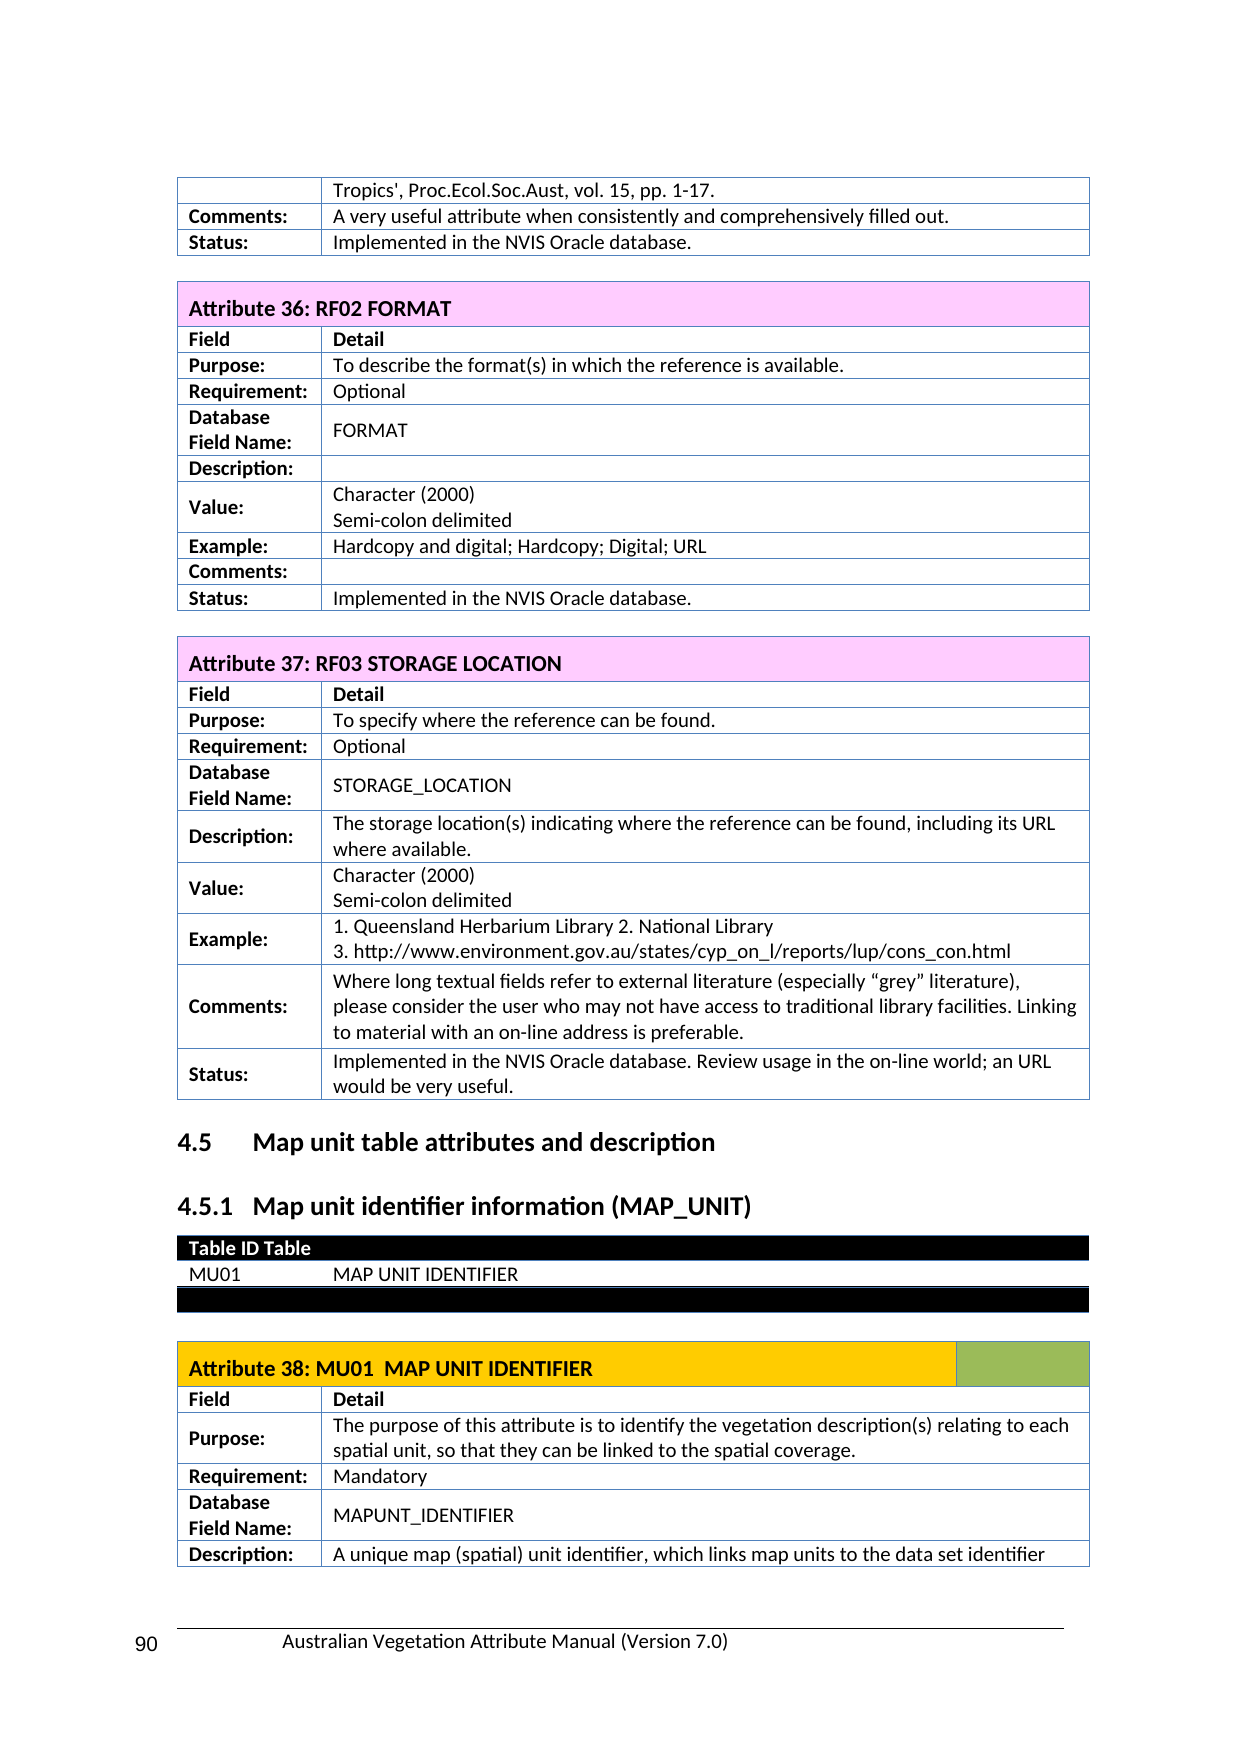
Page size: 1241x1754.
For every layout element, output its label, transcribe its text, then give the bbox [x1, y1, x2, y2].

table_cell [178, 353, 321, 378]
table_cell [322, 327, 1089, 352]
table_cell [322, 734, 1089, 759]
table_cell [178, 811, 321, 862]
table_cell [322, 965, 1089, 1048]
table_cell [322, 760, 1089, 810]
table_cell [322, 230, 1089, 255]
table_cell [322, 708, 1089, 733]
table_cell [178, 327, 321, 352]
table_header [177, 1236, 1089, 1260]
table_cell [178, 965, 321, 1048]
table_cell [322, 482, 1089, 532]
subtitle 4.5 Map unit table attributes and description [177, 1125, 1063, 1158]
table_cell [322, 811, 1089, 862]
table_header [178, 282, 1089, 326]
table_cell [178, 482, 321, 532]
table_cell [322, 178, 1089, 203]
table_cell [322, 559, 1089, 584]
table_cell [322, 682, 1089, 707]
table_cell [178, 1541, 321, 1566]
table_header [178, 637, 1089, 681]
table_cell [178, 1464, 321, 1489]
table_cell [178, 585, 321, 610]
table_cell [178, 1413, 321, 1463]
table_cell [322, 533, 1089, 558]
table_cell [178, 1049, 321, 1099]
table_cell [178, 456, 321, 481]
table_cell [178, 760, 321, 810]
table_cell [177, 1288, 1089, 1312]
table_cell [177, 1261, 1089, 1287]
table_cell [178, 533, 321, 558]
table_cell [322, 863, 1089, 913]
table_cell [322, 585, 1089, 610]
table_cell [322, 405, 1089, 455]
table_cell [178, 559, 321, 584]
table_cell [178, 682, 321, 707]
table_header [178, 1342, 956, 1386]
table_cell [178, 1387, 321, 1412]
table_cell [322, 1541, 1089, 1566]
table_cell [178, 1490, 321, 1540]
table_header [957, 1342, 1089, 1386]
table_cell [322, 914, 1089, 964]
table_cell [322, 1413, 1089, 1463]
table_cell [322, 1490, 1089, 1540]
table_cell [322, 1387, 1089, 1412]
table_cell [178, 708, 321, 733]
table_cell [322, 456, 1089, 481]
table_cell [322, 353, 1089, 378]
subtitle 4.5.1 Map unit identifier information (MAP_UNIT) [177, 1189, 1063, 1222]
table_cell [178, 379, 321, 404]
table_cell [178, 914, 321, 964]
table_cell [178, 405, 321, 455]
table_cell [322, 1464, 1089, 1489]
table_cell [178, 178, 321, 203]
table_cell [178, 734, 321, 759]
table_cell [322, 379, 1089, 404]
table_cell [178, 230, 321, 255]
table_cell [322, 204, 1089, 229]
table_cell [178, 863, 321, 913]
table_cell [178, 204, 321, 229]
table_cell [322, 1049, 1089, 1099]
